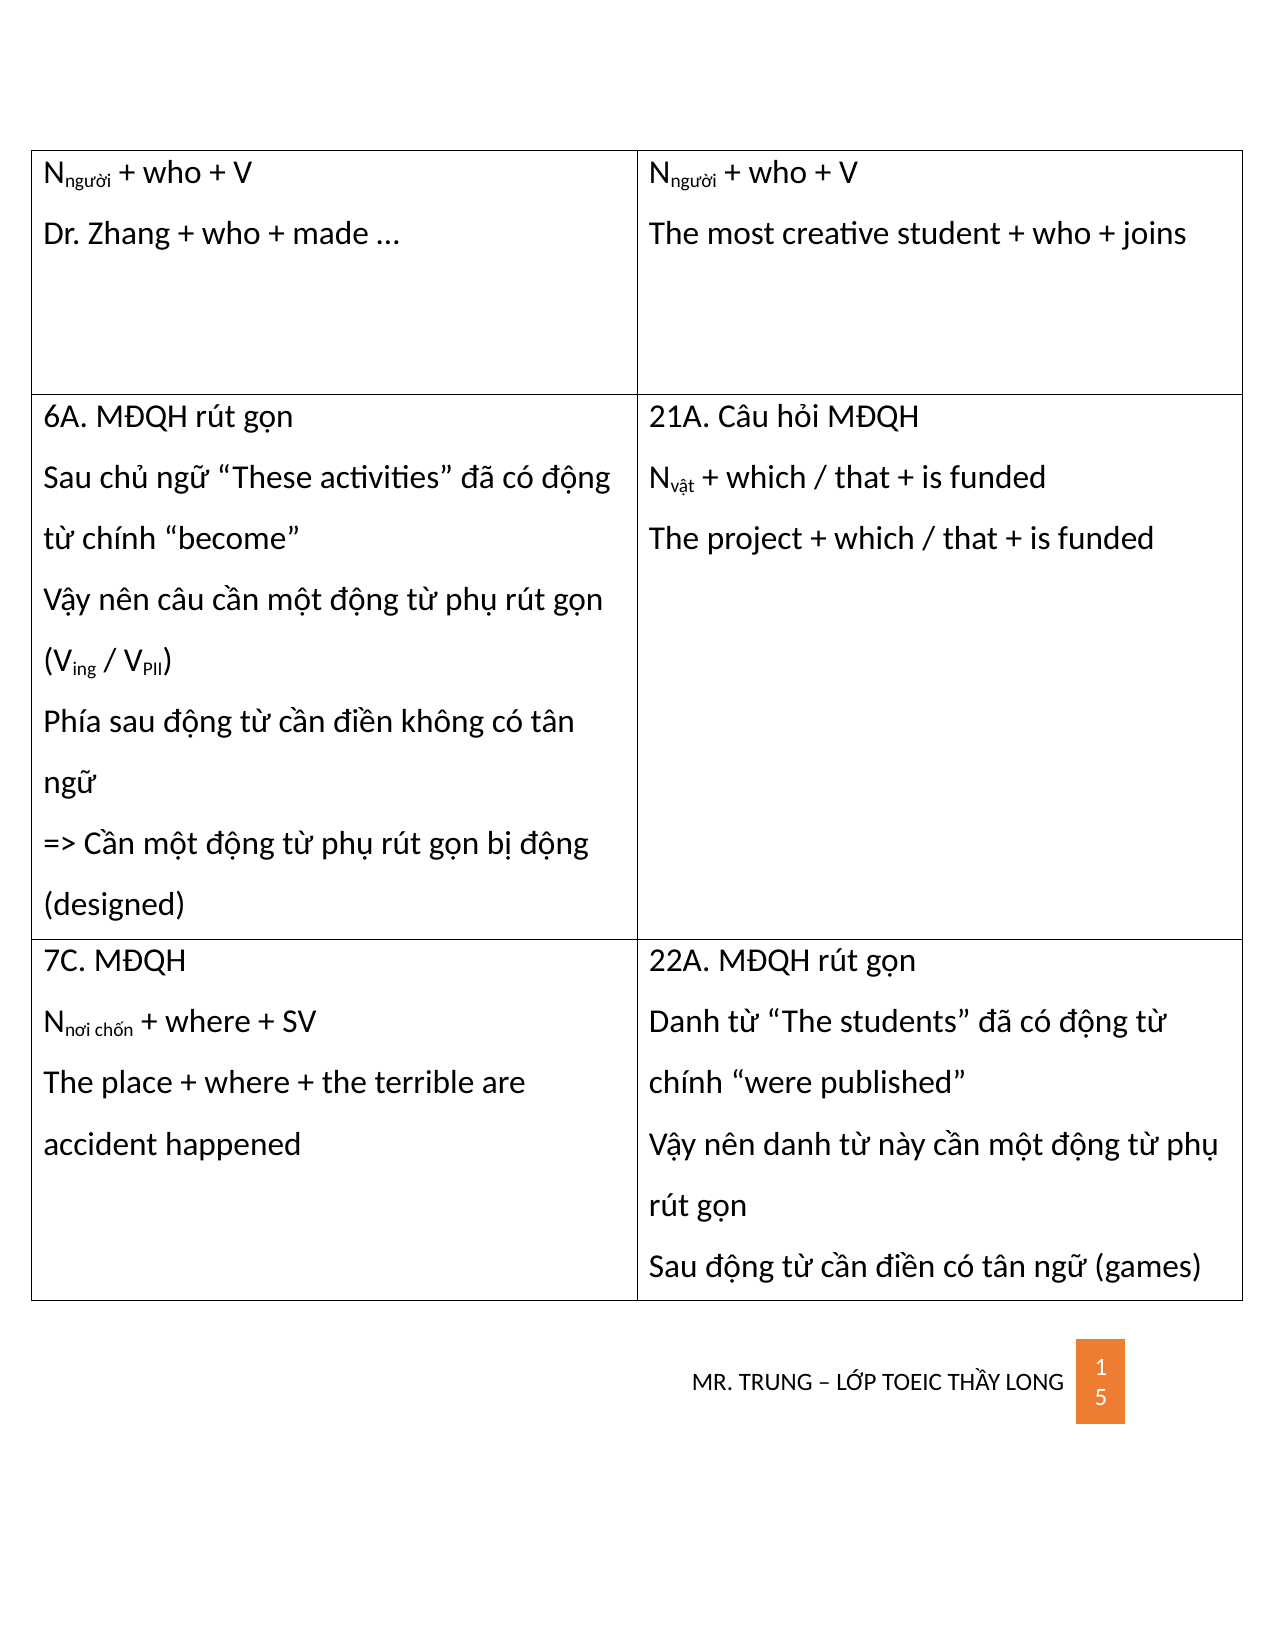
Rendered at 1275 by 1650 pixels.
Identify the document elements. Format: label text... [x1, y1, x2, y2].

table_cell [32, 151, 637, 394]
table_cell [638, 940, 1242, 1300]
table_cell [638, 151, 1242, 394]
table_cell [32, 940, 637, 1300]
table_cell 21A. Câu hỏi MĐQH Nvật + which / that + is funded The project + which / that + is funded [638, 395, 1242, 938]
table_cell 6A. MĐQH rút gọn Sau chủ ngữ “These activities” đã có động từ chính “become” Vậy nên câu cần một động từ phụ rút gọn (Ving / VPII) Phía sau động từ cần điền không có tân ngữ => Cần một động từ phụ rút gọn bị động (designed) [32, 395, 637, 938]
